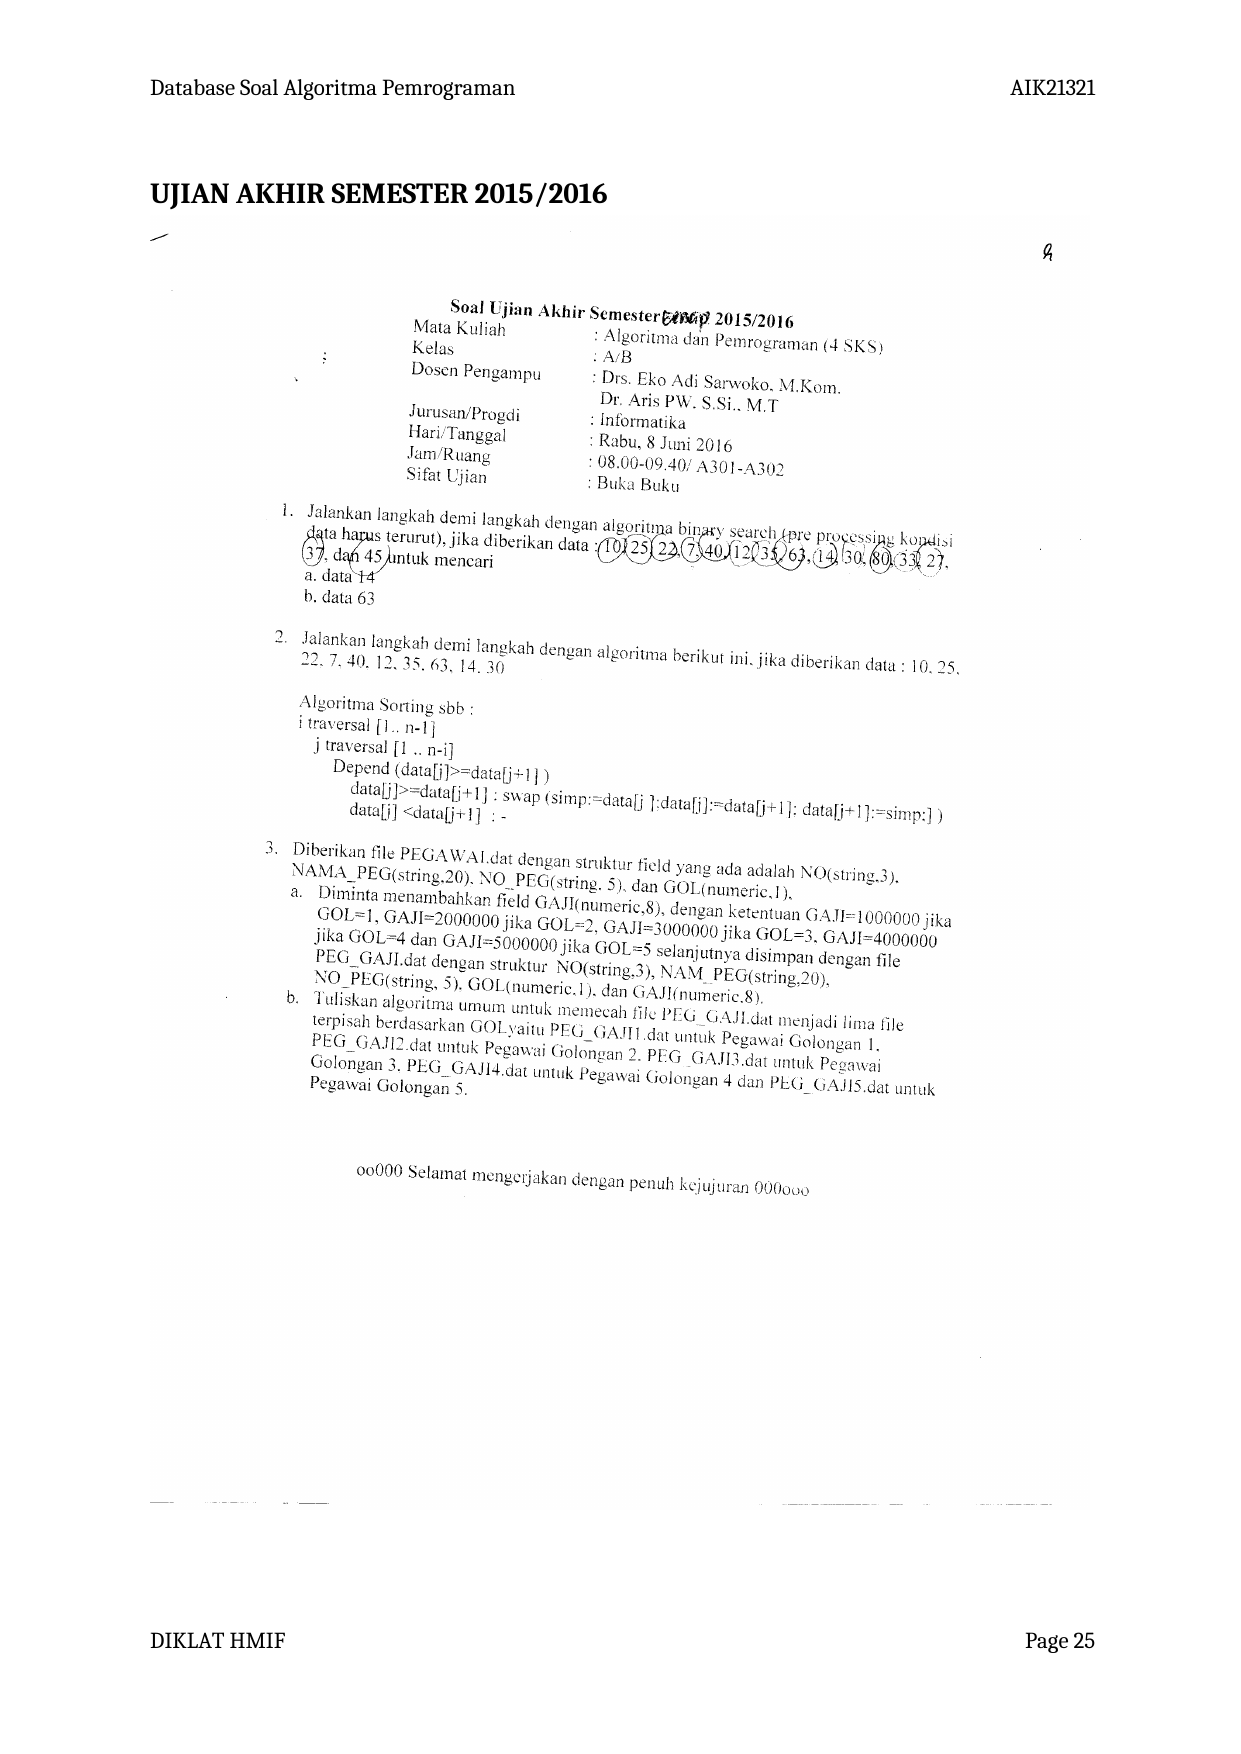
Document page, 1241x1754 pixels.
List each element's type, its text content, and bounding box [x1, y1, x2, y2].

subtitle UJIAN AKHIR SEMESTER 2015/2016 [150, 177, 1090, 211]
picture [150, 215, 1091, 1510]
